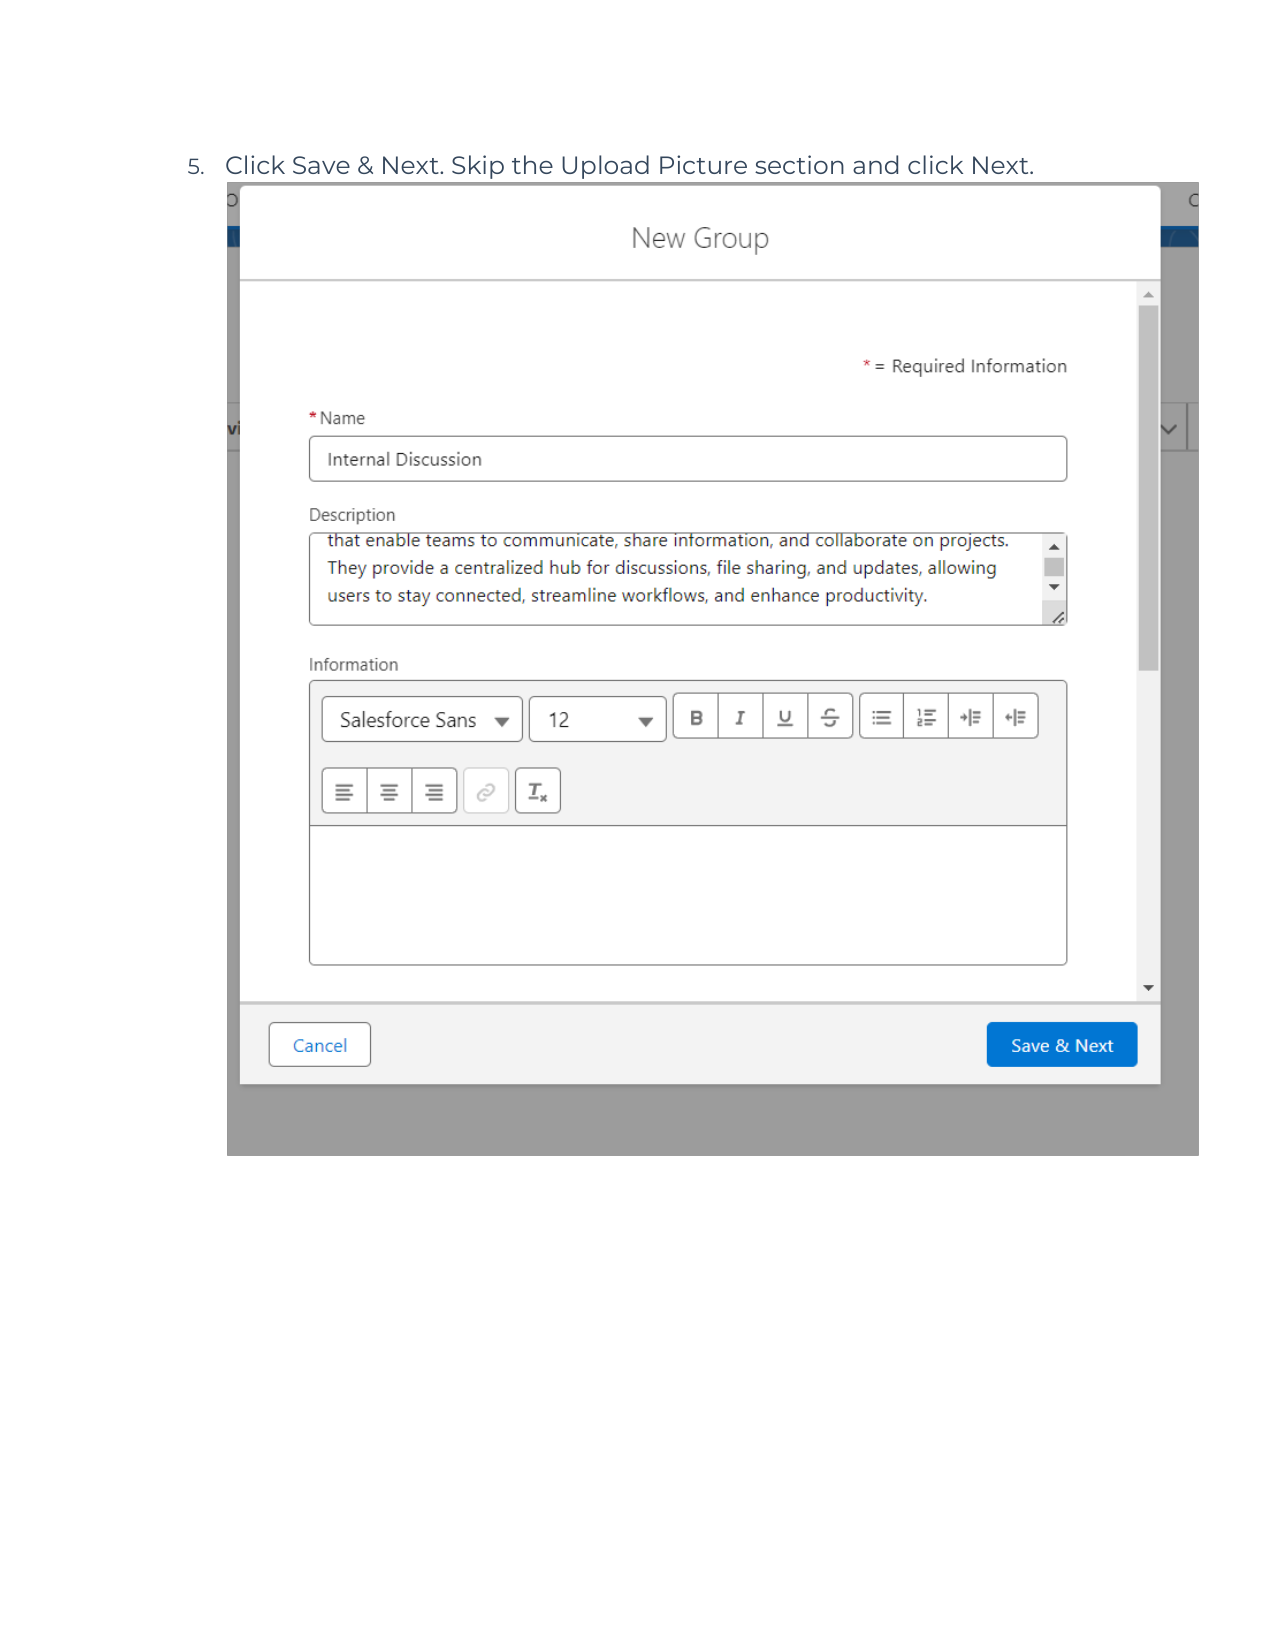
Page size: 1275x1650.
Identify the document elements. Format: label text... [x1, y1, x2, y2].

picture [225, 180, 1200, 1158]
